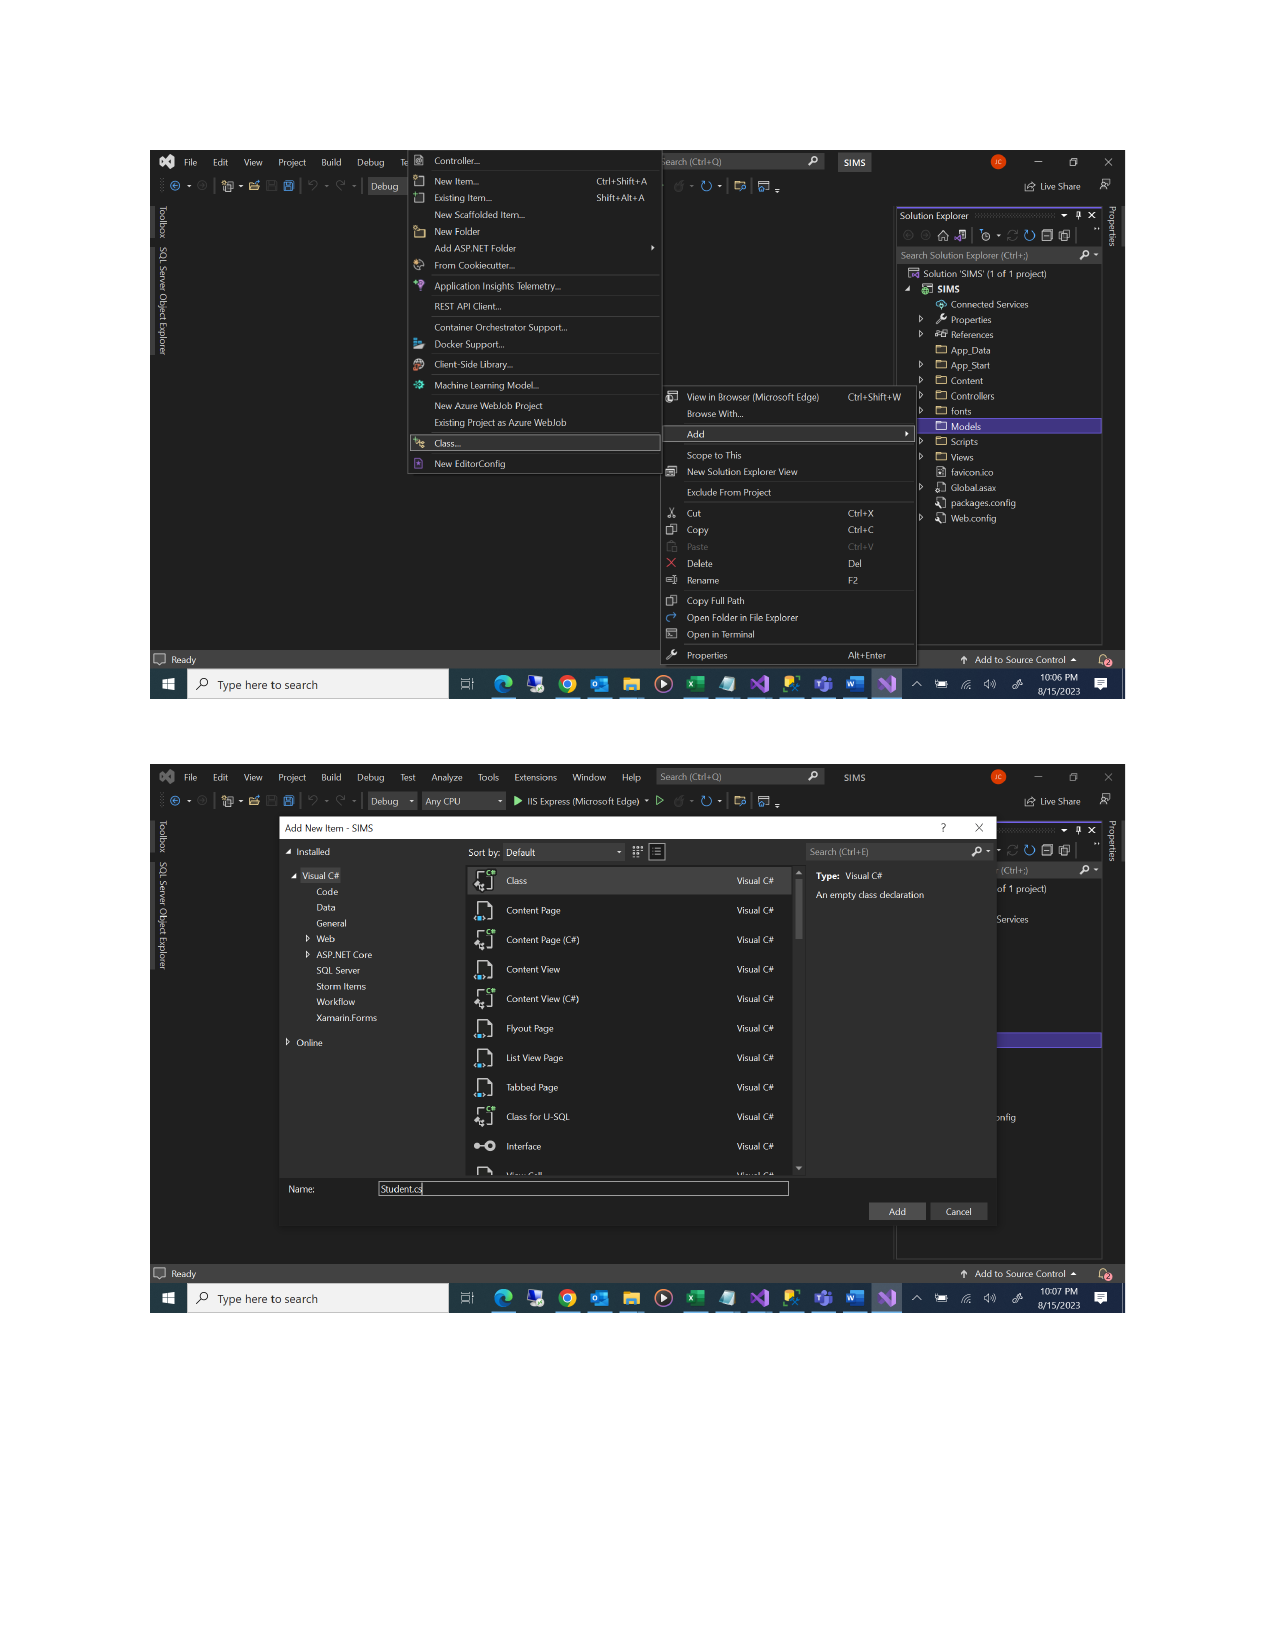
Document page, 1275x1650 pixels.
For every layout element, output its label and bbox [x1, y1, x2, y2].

picture [150, 764, 1125, 1313]
picture [150, 150, 1125, 699]
